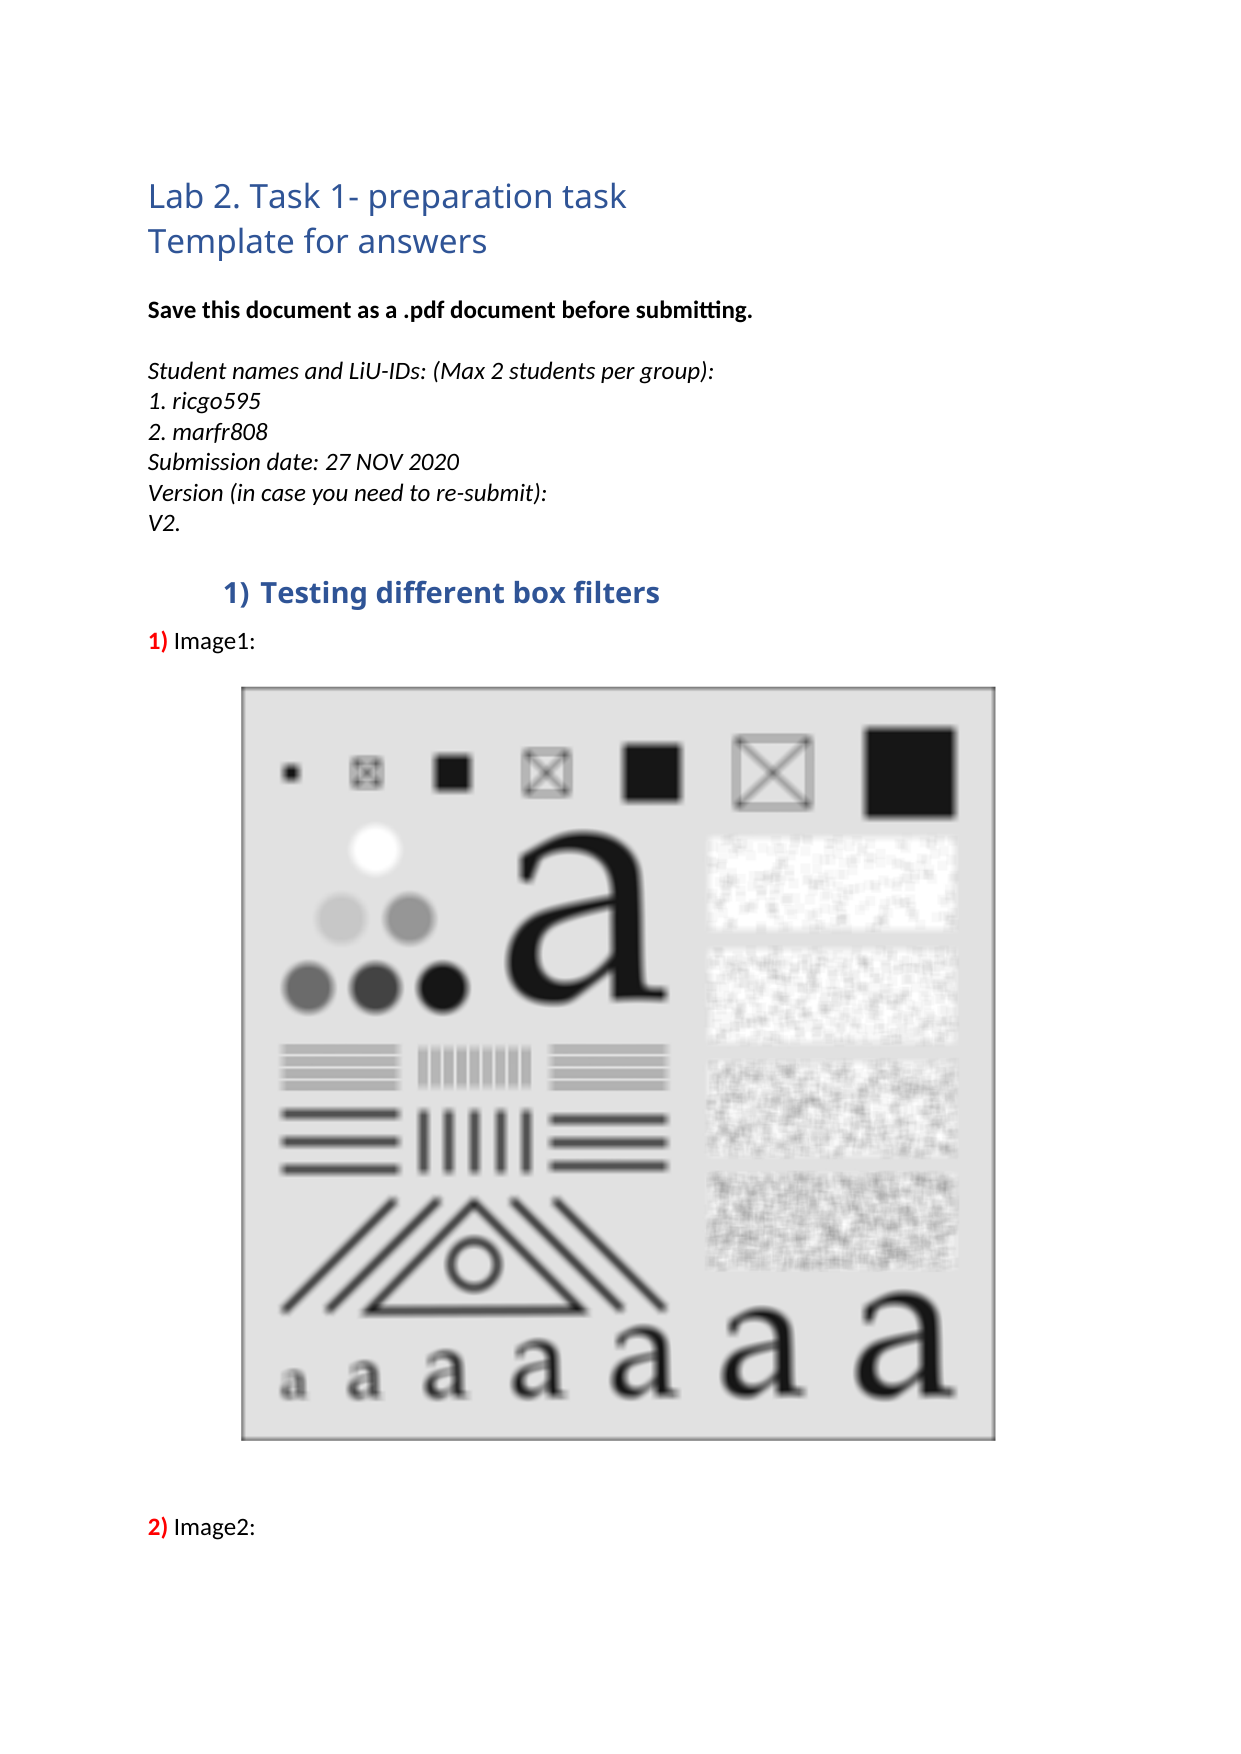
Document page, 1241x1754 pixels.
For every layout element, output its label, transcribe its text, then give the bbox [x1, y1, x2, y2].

text 1. ricgo595 [148, 386, 1093, 416]
subtitle Testing different box filters [223, 573, 1093, 612]
text Student names and LiU-IDs: (Max 2 students per group): [148, 355, 1093, 386]
text Version (in case you need to re-submit): [148, 477, 1093, 508]
text Save this document as a .pdf document before submitting. [148, 294, 1093, 324]
text 1) Image1: [148, 625, 1093, 656]
text 2. marfr808 [148, 416, 1093, 447]
text Submission date: 27 NOV 2020 [148, 447, 1093, 477]
text V2. [148, 508, 1093, 538]
picture [147, 655, 1092, 1511]
subtitle Lab 2. Task 1- preparation task Template for answers [148, 173, 1093, 263]
text 2) Image2: [148, 1511, 1093, 1541]
